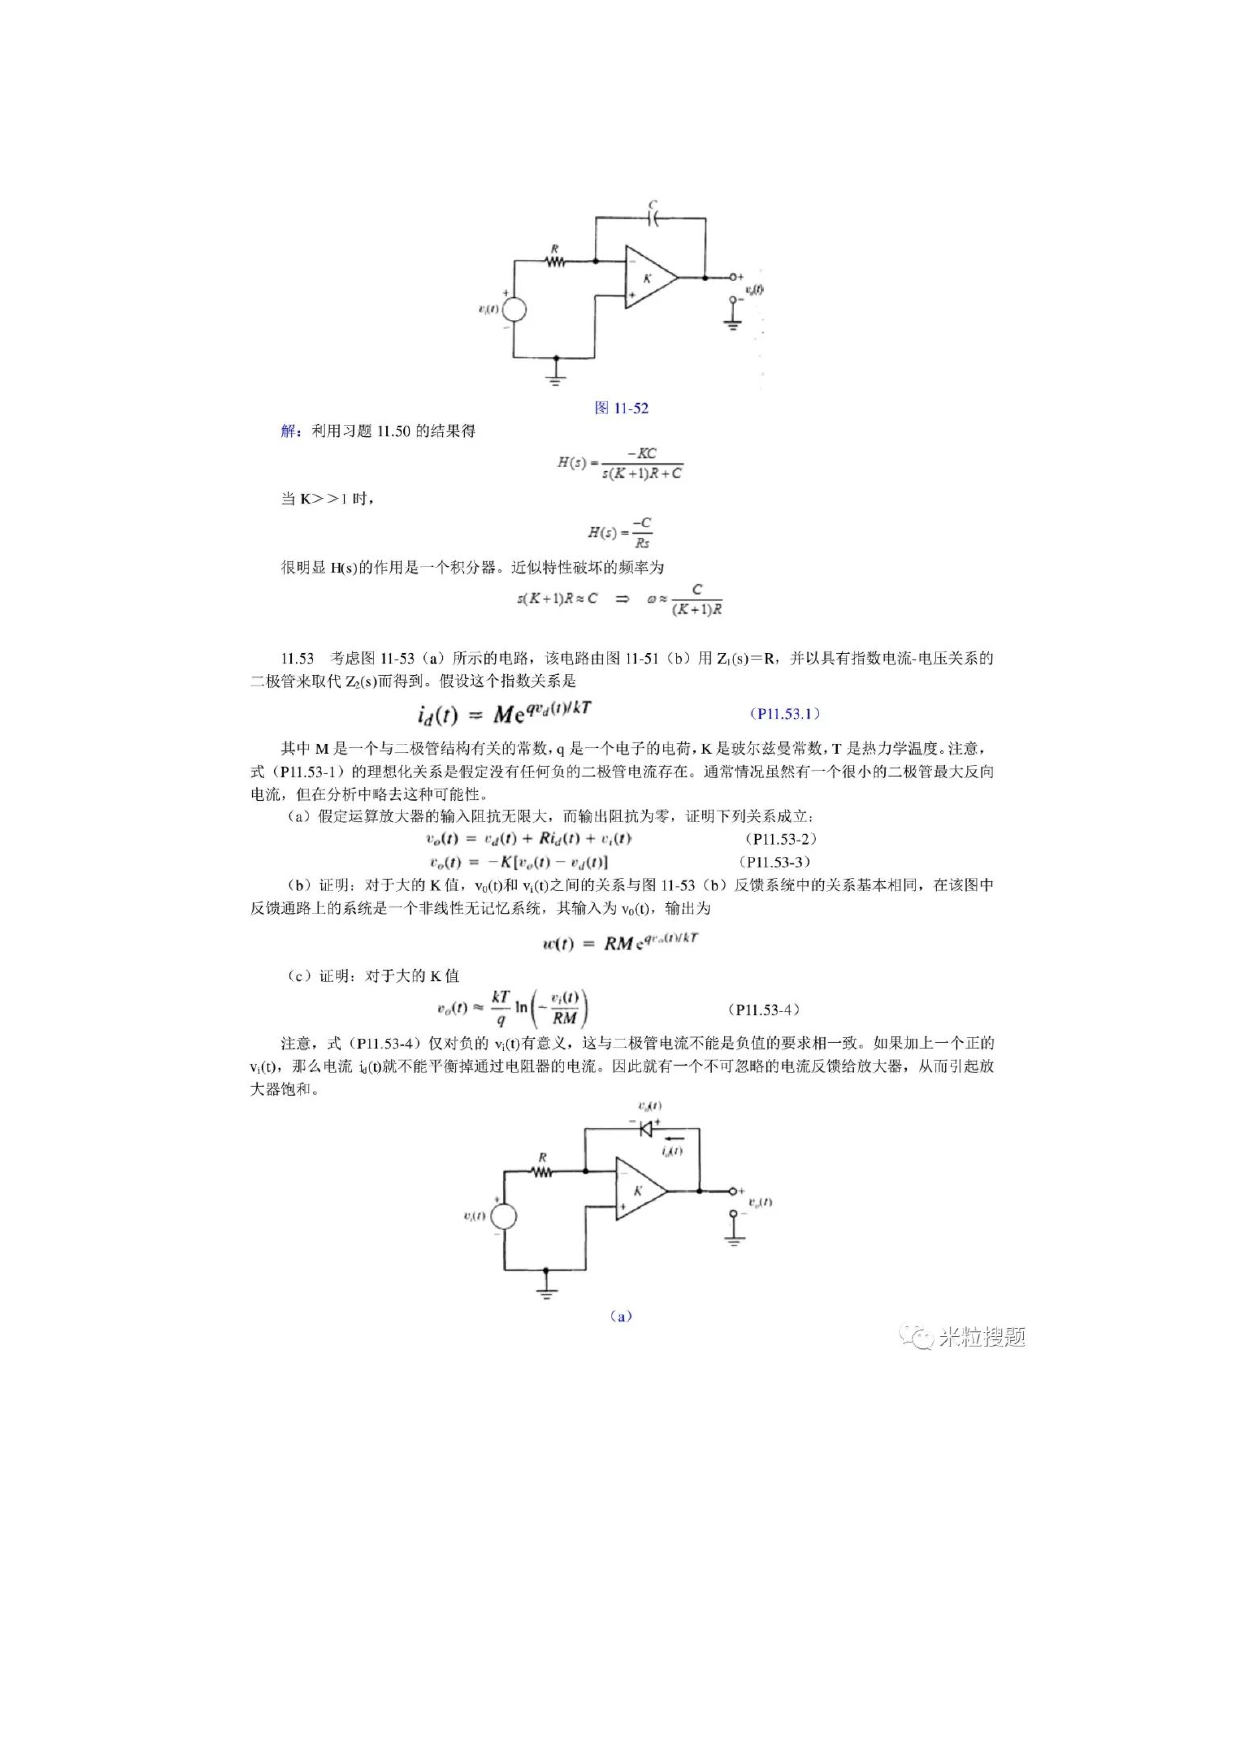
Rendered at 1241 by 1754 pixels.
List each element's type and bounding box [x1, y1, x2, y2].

picture [187, 152, 1053, 1375]
